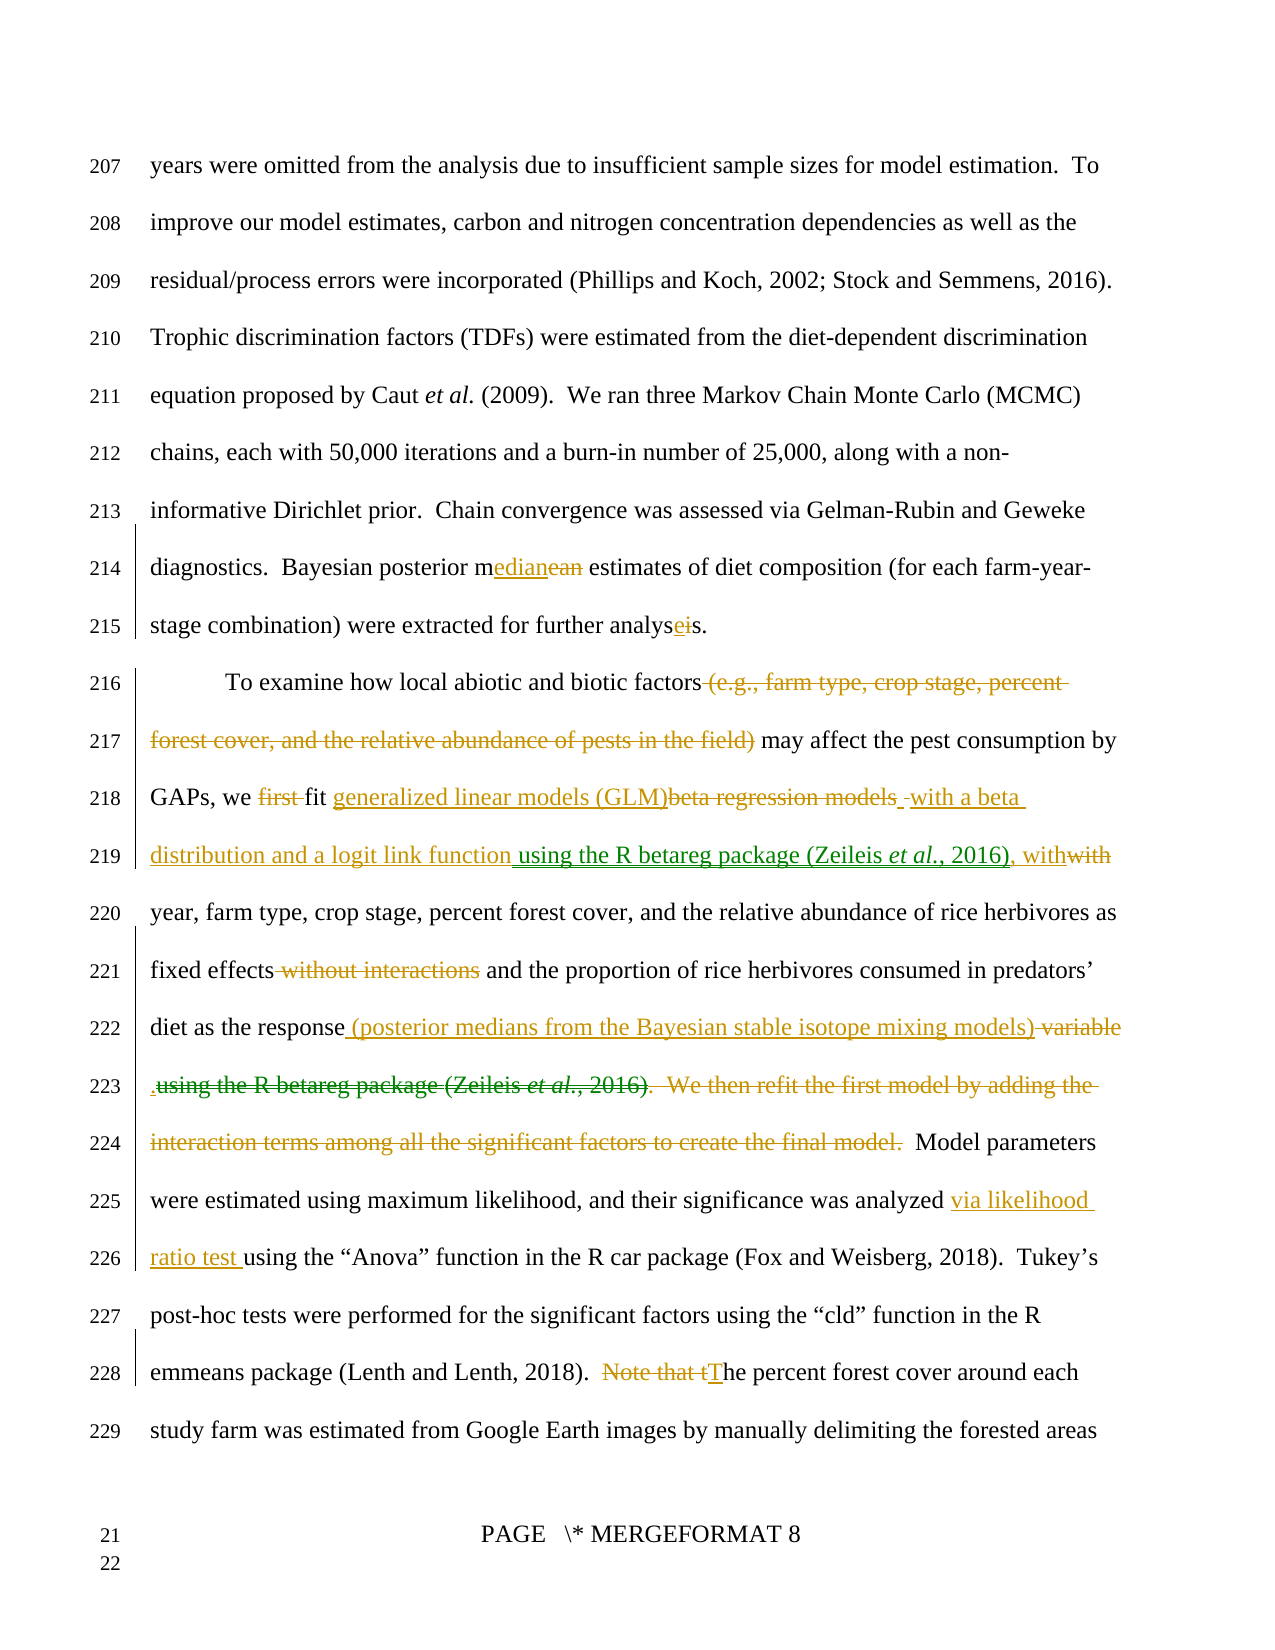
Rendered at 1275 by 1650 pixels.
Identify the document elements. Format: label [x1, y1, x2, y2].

text [150, 150, 1125, 639]
text [150, 667, 1125, 1444]
